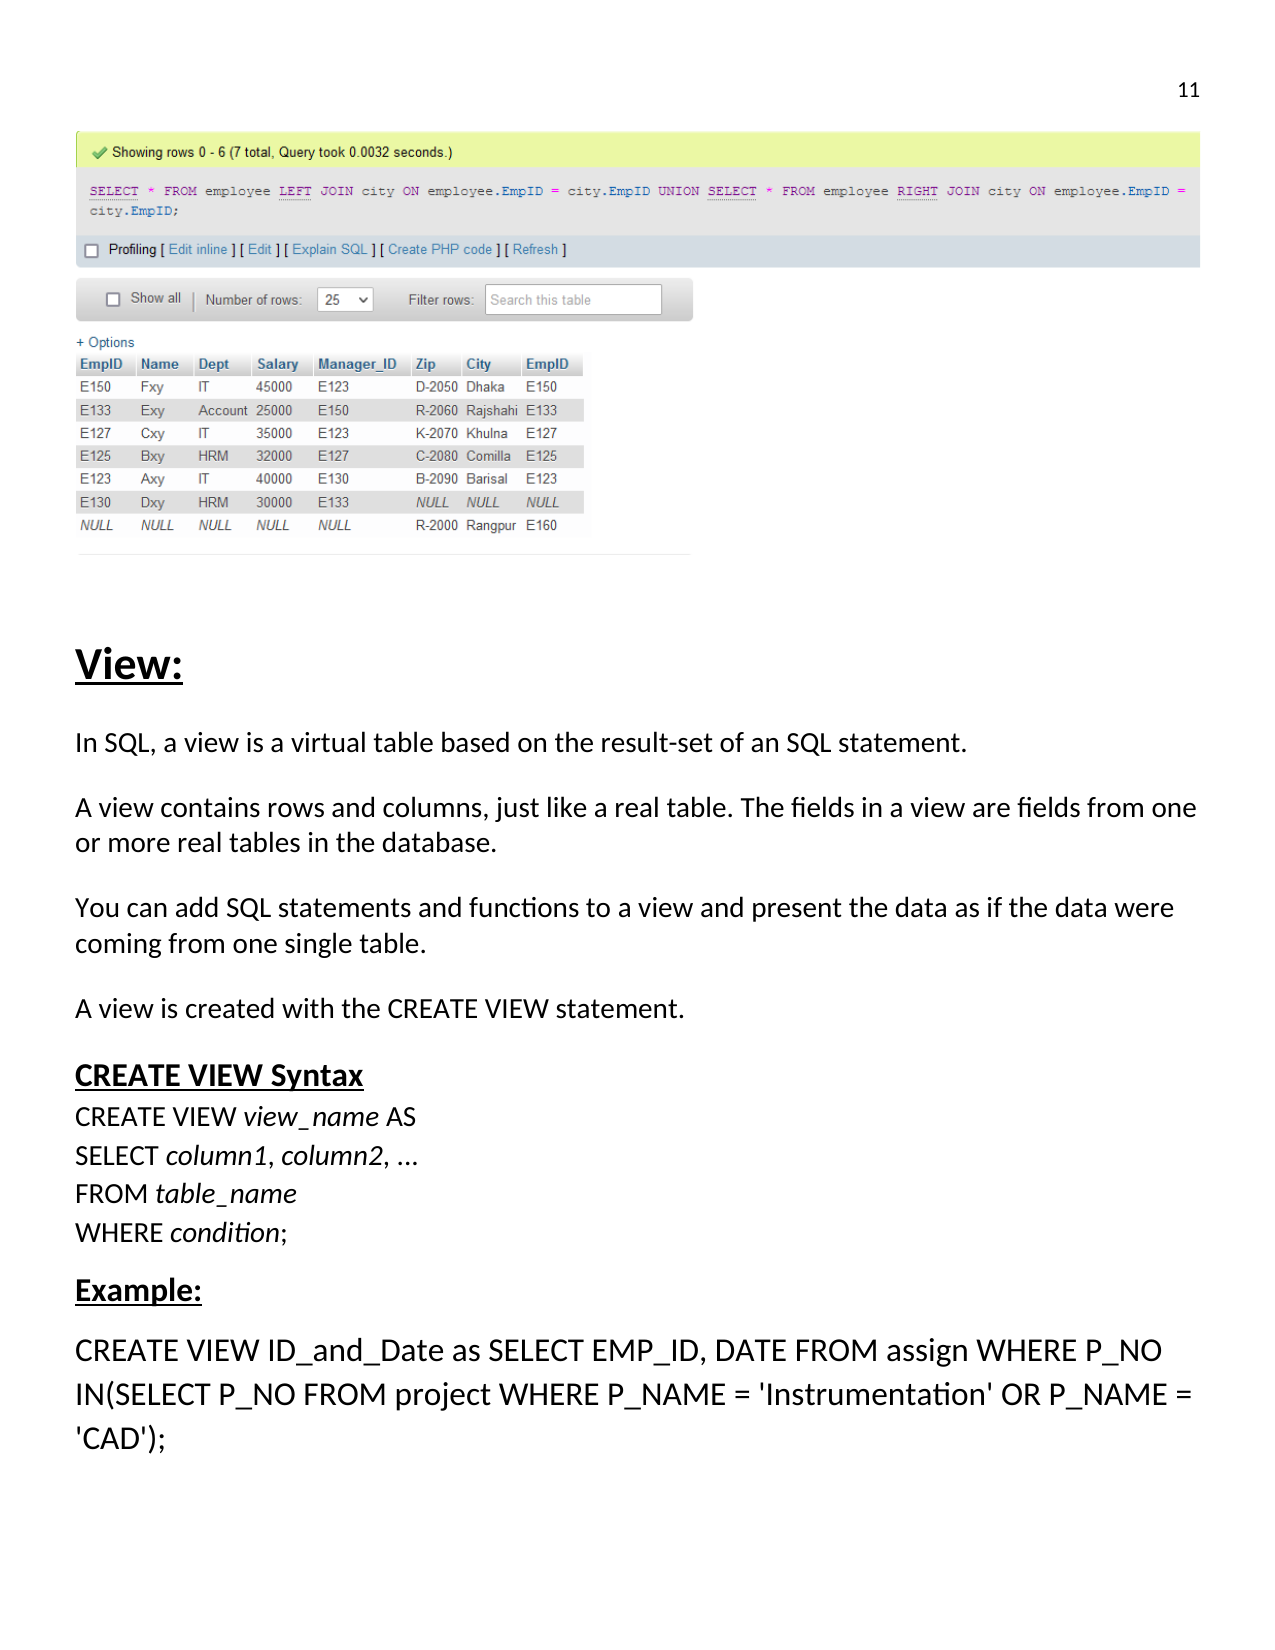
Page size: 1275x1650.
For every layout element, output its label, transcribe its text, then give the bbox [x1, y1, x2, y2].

subtitle CREATE VIEW Syntax [75, 1054, 1200, 1095]
text CREATE VIEW view_name AS SELECT column1, column2, ... FROM table_name WHERE condition; [75, 1098, 1200, 1249]
picture [75, 131, 1200, 555]
text In SQL, a view is a virtual table based on the result-set of an SQL statement. [75, 724, 1200, 760]
text A view is created with the CREATE VIEW statement. [75, 990, 1200, 1025]
text You can add SQL statements and functions to a view and present the data as if the data were coming from one single table. [75, 889, 1200, 961]
text View: [75, 634, 1200, 691]
text Example: [75, 1269, 1200, 1309]
text A view contains rows and columns, just like a real table. The fields in a view are fields from one or more real tables in the database. [75, 789, 1200, 860]
text CREATE VIEW ID_and_Date as SELECT EMP_ID, DATE FROM assign WHERE P_NO IN(SELECT P_NO FROM project WHERE P_NAME = 'Instrumentation' OR P_NAME = 'CAD'); [75, 1329, 1200, 1458]
